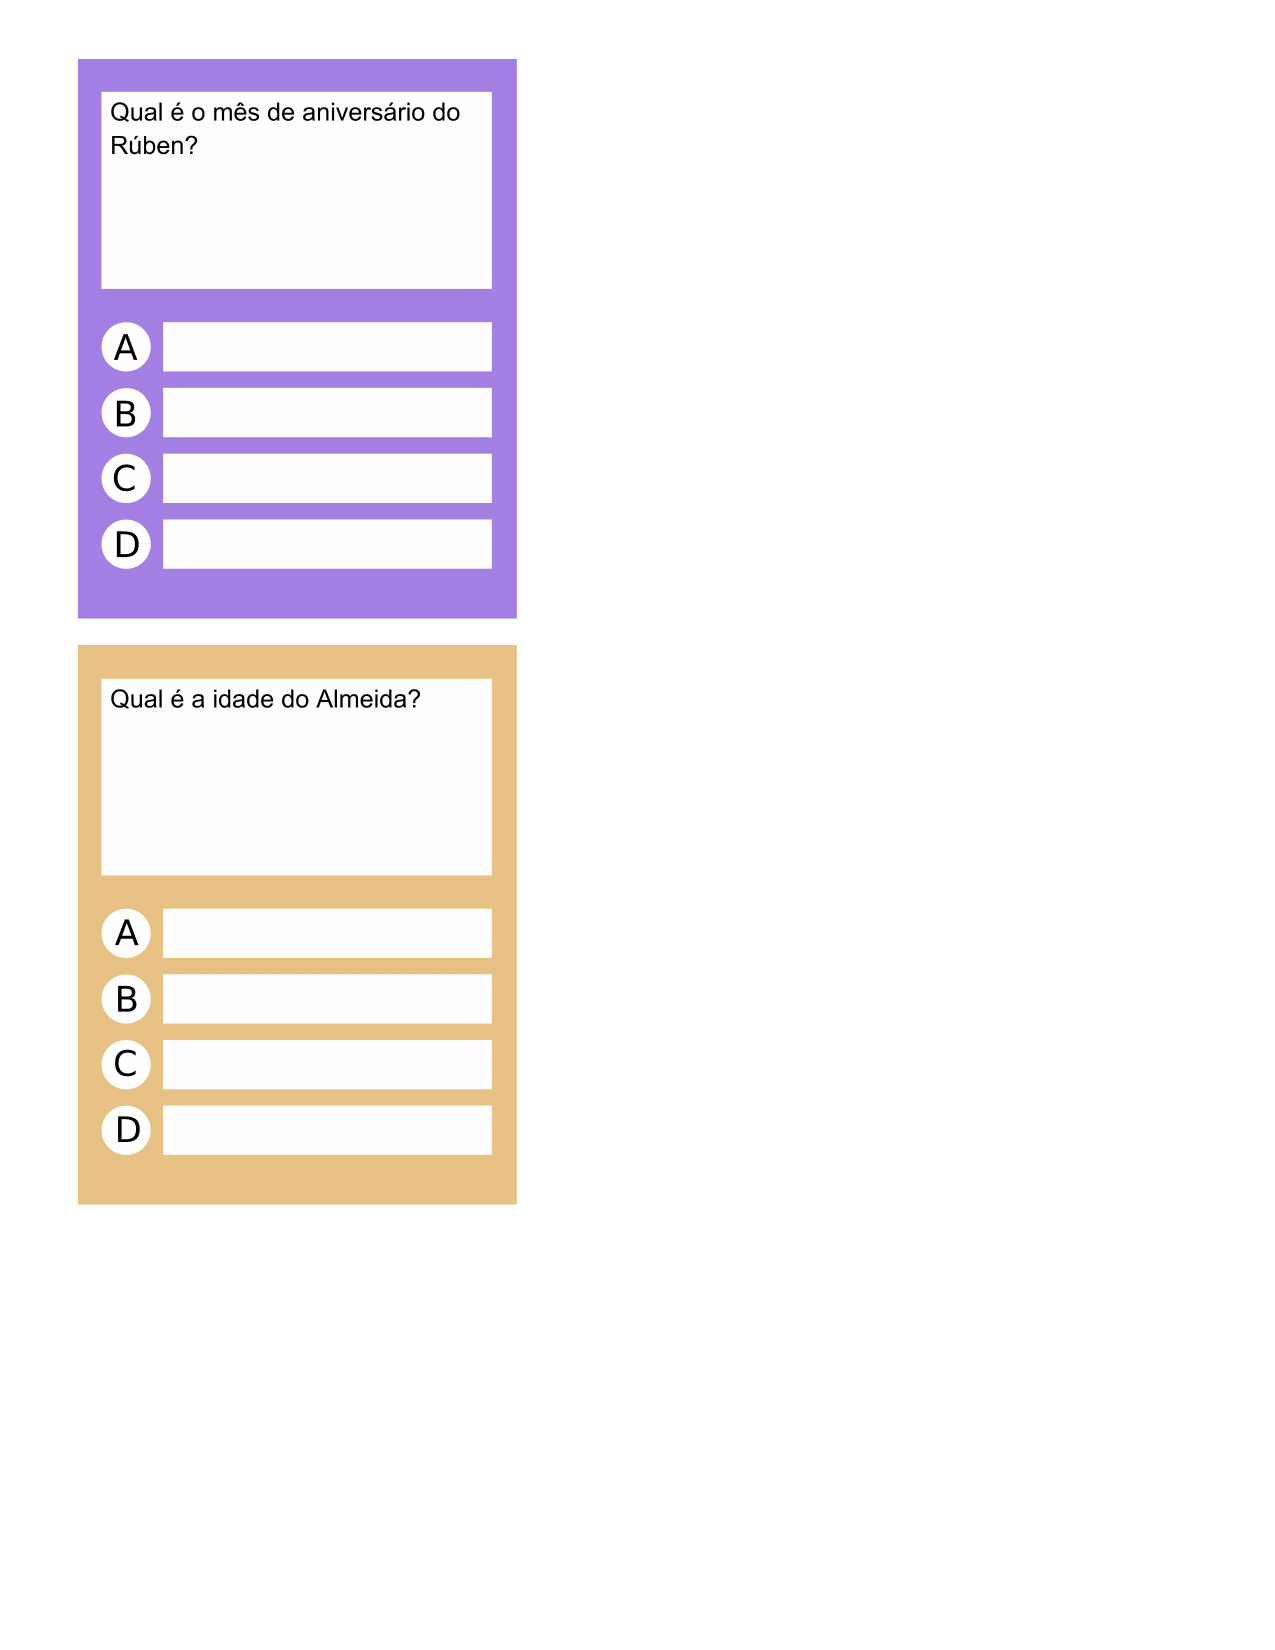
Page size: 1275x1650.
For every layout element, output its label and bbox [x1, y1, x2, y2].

picture [77, 645, 521, 1207]
picture [77, 59, 521, 621]
